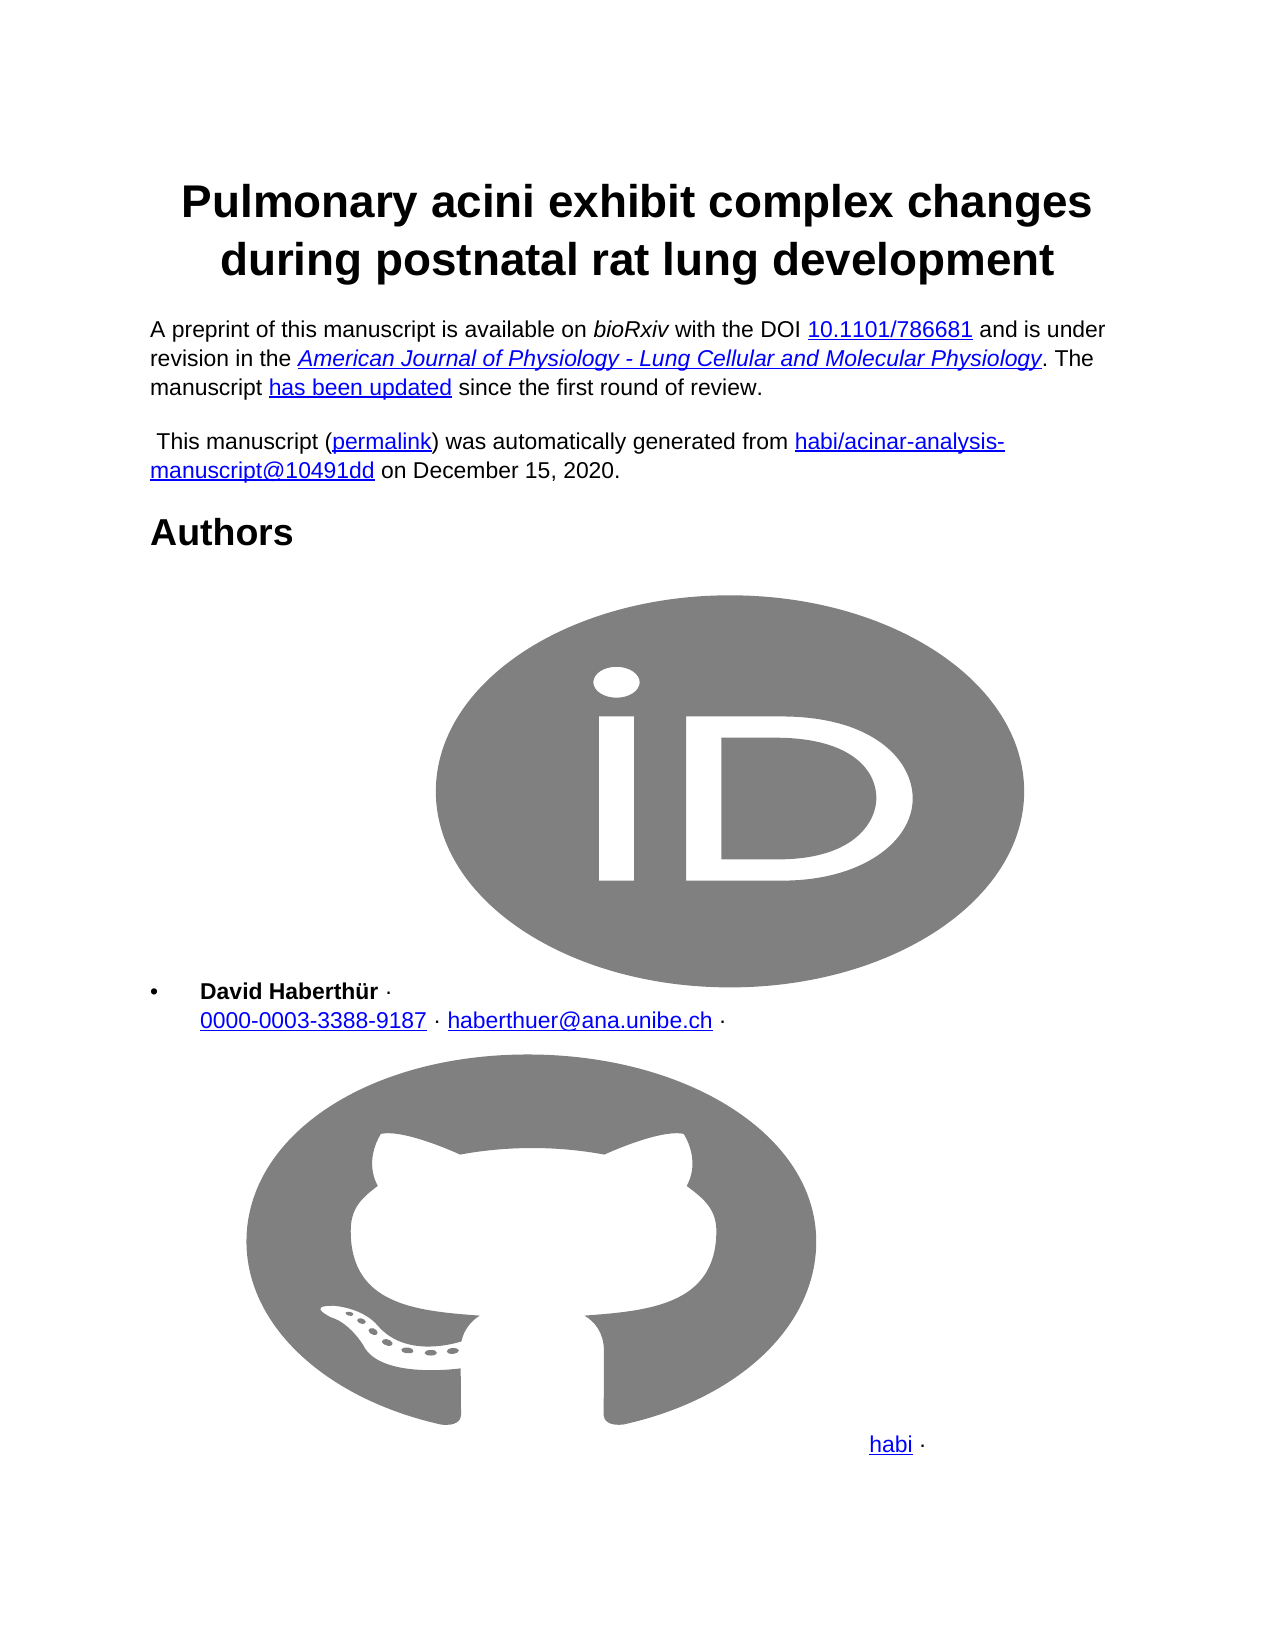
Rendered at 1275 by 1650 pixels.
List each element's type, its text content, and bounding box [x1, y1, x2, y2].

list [150, 583, 1125, 1458]
title Pulmonary acini exhibit complex changes during postnatal rat lung development [150, 175, 1125, 286]
text A preprint of this manuscript is available on bioRxiv with the DOI 10.1101/786681 and is under revision in the American Journal of Physiology - Lung Cellular and Molecular Physiology. The manuscript has been updated since the first round of review. [150, 316, 1125, 400]
subtitle Authors [150, 511, 1125, 554]
text This manuscript (permalink) was automatically generated from habi/acinar-analysis-manuscript@10491dd on December 15, 2020. [150, 428, 1125, 483]
